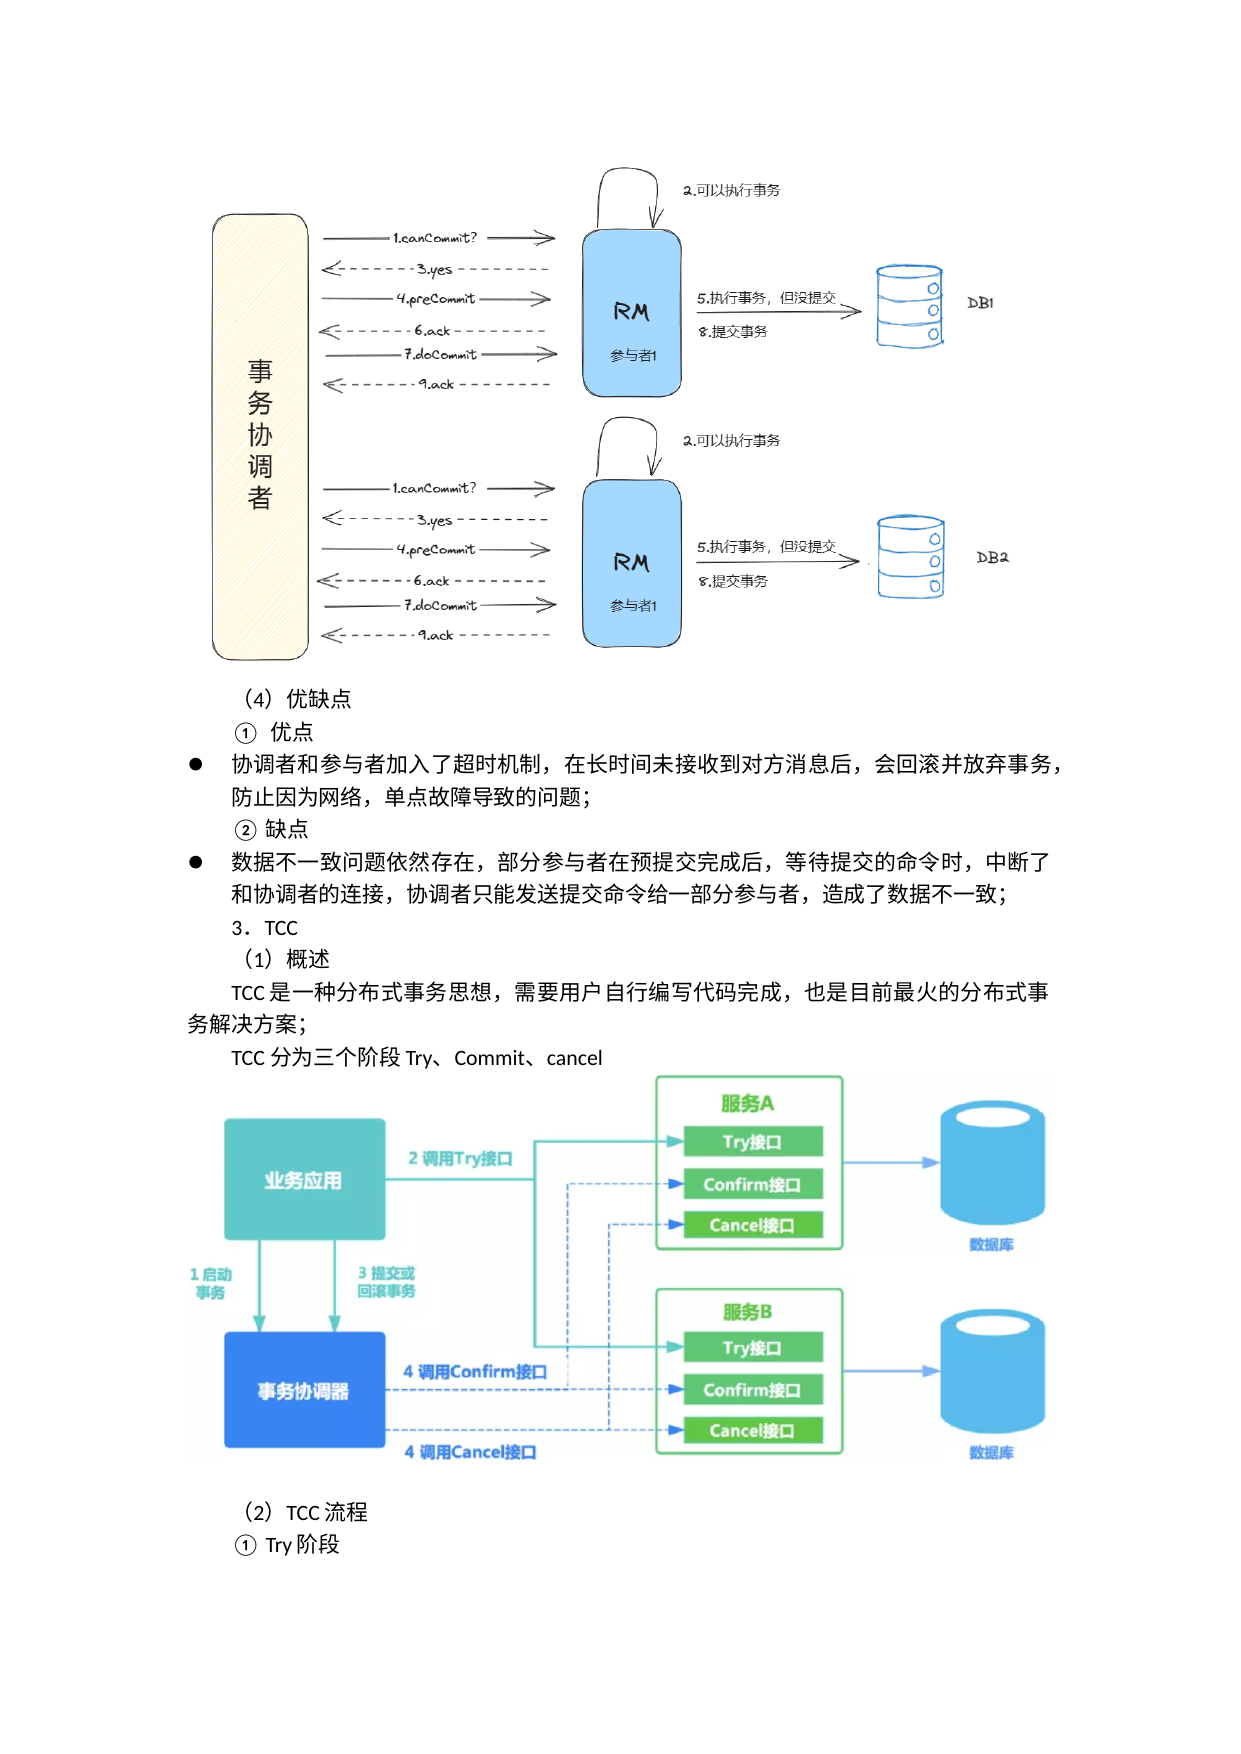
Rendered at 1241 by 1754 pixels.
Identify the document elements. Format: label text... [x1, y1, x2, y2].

text TCC 分为三个阶段Try、Commit、cancel [187, 1039, 1053, 1072]
picture [187, 1072, 1052, 1464]
picture [187, 162, 1053, 677]
list TCC [187, 909, 1053, 942]
list 数据不一致问题依然存在，部分参与者在预提交完成后，等待提交的命令时，中断了和协调者的连接，协调者只能发送提交命令给一部分参与者，造成了数据不一致； [187, 844, 1053, 909]
list 缺点 [187, 812, 1053, 844]
list 优缺点 [187, 682, 1053, 714]
list TCC流程 [187, 1494, 1053, 1527]
text TCC是一种分布式事务思想，需要用户自行编写代码完成，也是目前最火的分布式事务解决方案； [187, 974, 1053, 1039]
list 协调者和参与者加入了超时机制，在长时间未接收到对方消息后，会回滚并放弃事务，防止因为网络，单点故障导致的问题； [187, 747, 1053, 812]
list Try阶段 [187, 1527, 1053, 1559]
list 概述 [187, 942, 1053, 974]
list 优点 [187, 714, 1053, 747]
